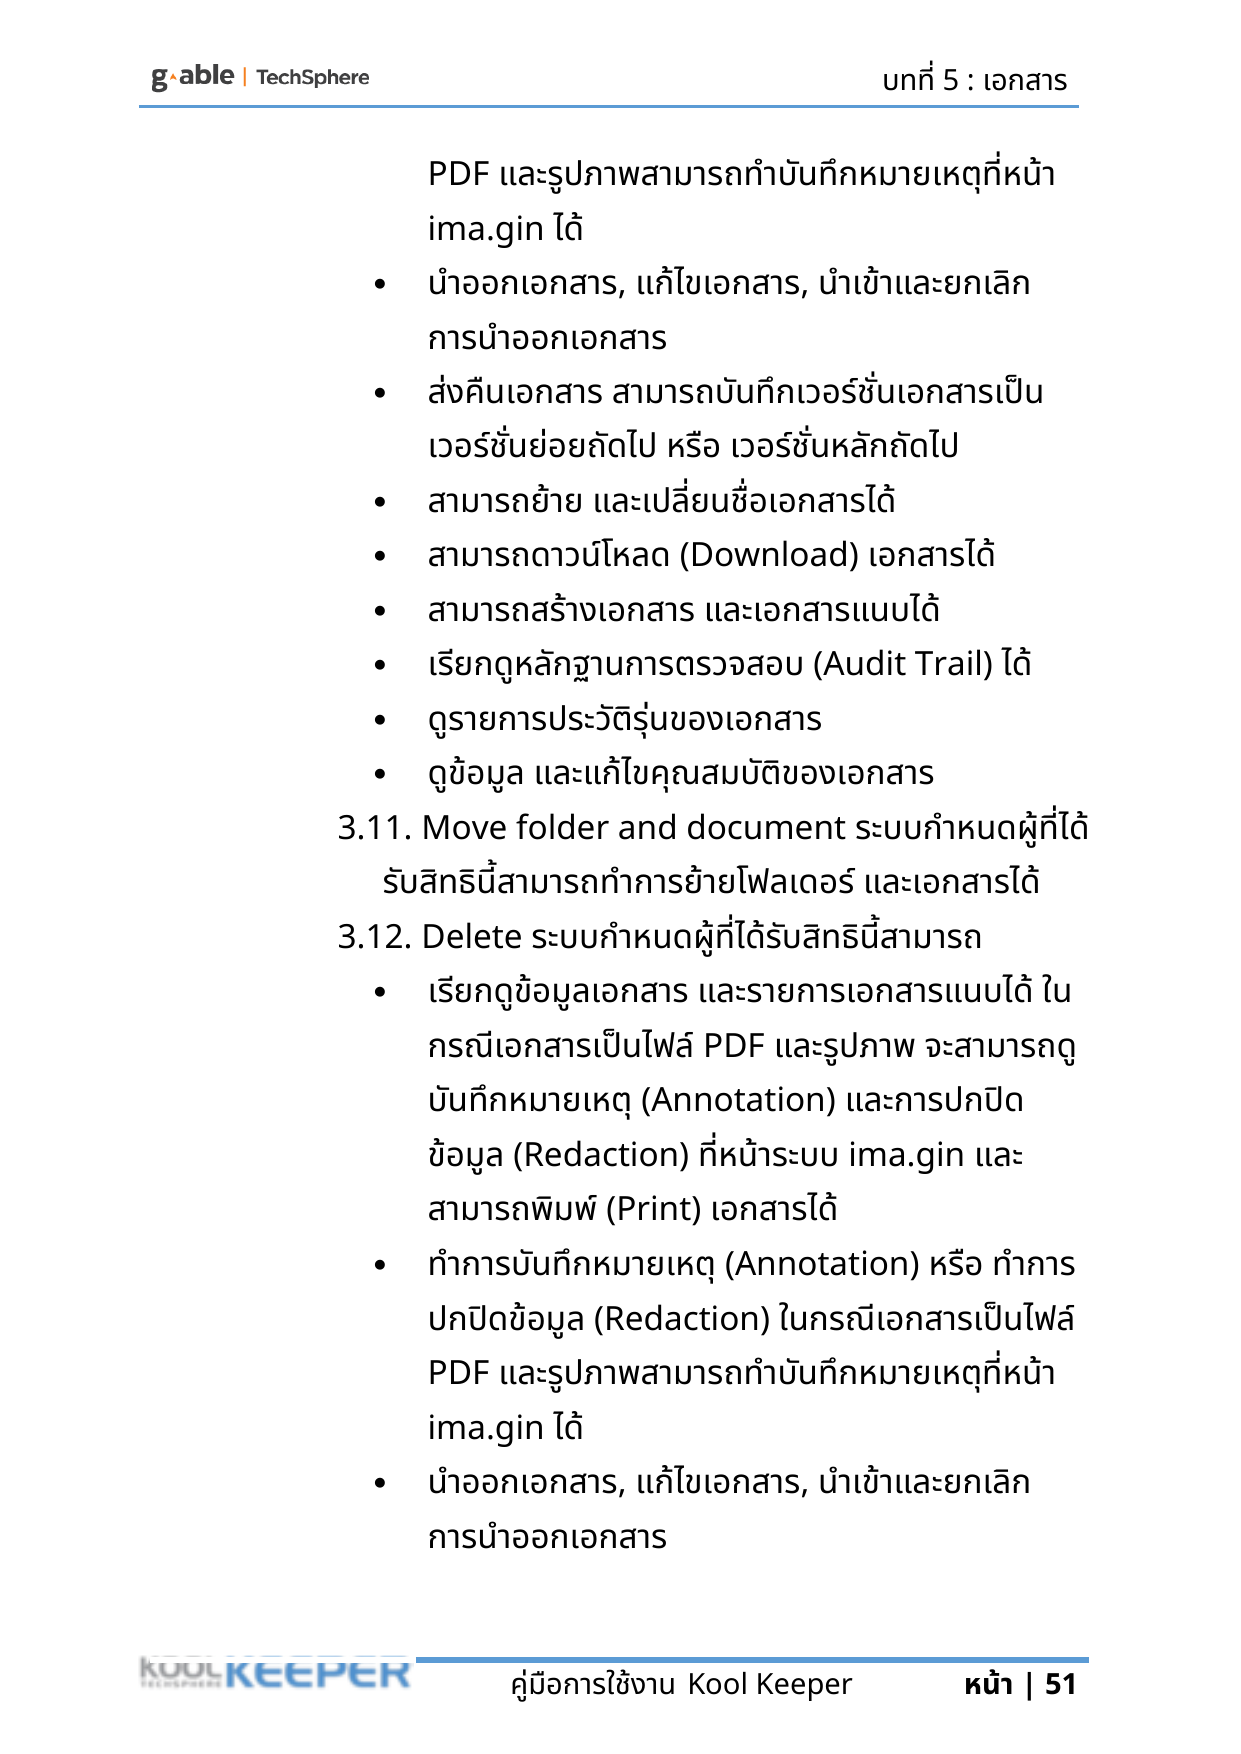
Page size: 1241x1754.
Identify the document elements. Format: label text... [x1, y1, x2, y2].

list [375, 150, 1090, 255]
list ส่งคืนเอกสาร สามารถบันทึกเวอร์ชั่นเอกสารเป็นเวอร์ชั่นย่อยถัดไป หรือ เวอร์ชั่นหลักถัดไป [375, 368, 1090, 473]
list Delete ระบบกำหนดผู้ที่ได้รับสิทธินี้สามารถ [337, 912, 1090, 963]
list นำออกเอกสาร, แก้ไขเอกสาร, นำเข้าและยกเลิกการนำออกเอกสาร [375, 1458, 1090, 1563]
picture [136, 50, 386, 104]
list สามารถดาวน์โหลด (Download) เอกสารได้ [375, 531, 1090, 582]
picture [137, 1650, 414, 1693]
list สามารถย้าย และเปลี่ยนชื่อเอกสารได้ [375, 477, 1090, 527]
list นำออกเอกสาร, แก้ไขเอกสาร, นำเข้าและยกเลิกการนำออกเอกสาร [375, 259, 1090, 364]
list สามารถสร้างเอกสาร และเอกสารแนบได้ [375, 586, 1090, 636]
list ดูรายการประวัติรุ่นของเอกสาร [375, 695, 1090, 745]
list ทำการบันทึกหมายเหตุ (Annotation) หรือ ทำการปกปิดข้อมูล (Redaction) ในกรณีเอกสารเป็นไฟล์ PDF และรูปภาพสามารถทำบันทึกหมายเหตุที่หน้า ima.gin ได้ [375, 1240, 1090, 1454]
list ดูข้อมูล และแก้ไขคุณสมบัติของเอกสาร [375, 749, 1090, 799]
list เรียกดูข้อมูลเอกสาร และรายการเอกสารแนบได้ ในกรณีเอกสารเป็นไฟล์ PDF และรูปภาพ จะสามารถดูบันทึกหมายเหตุ (Annotation) และการปกปิดข้อมูล (Redaction) ที่หน้าระบบ ima.gin และสามารถพิมพ์ (Print) เอกสารได้ [375, 967, 1090, 1236]
list Move folder and document ระบบกำหนดผู้ที่ได้รับสิทธินี้สามารถทำการย้ายโฟลเดอร์ และเอกสารได้ [337, 803, 1090, 908]
list เรียกดูหลักฐานการตรวจสอบ (Audit Trail) ได้ [375, 640, 1090, 691]
